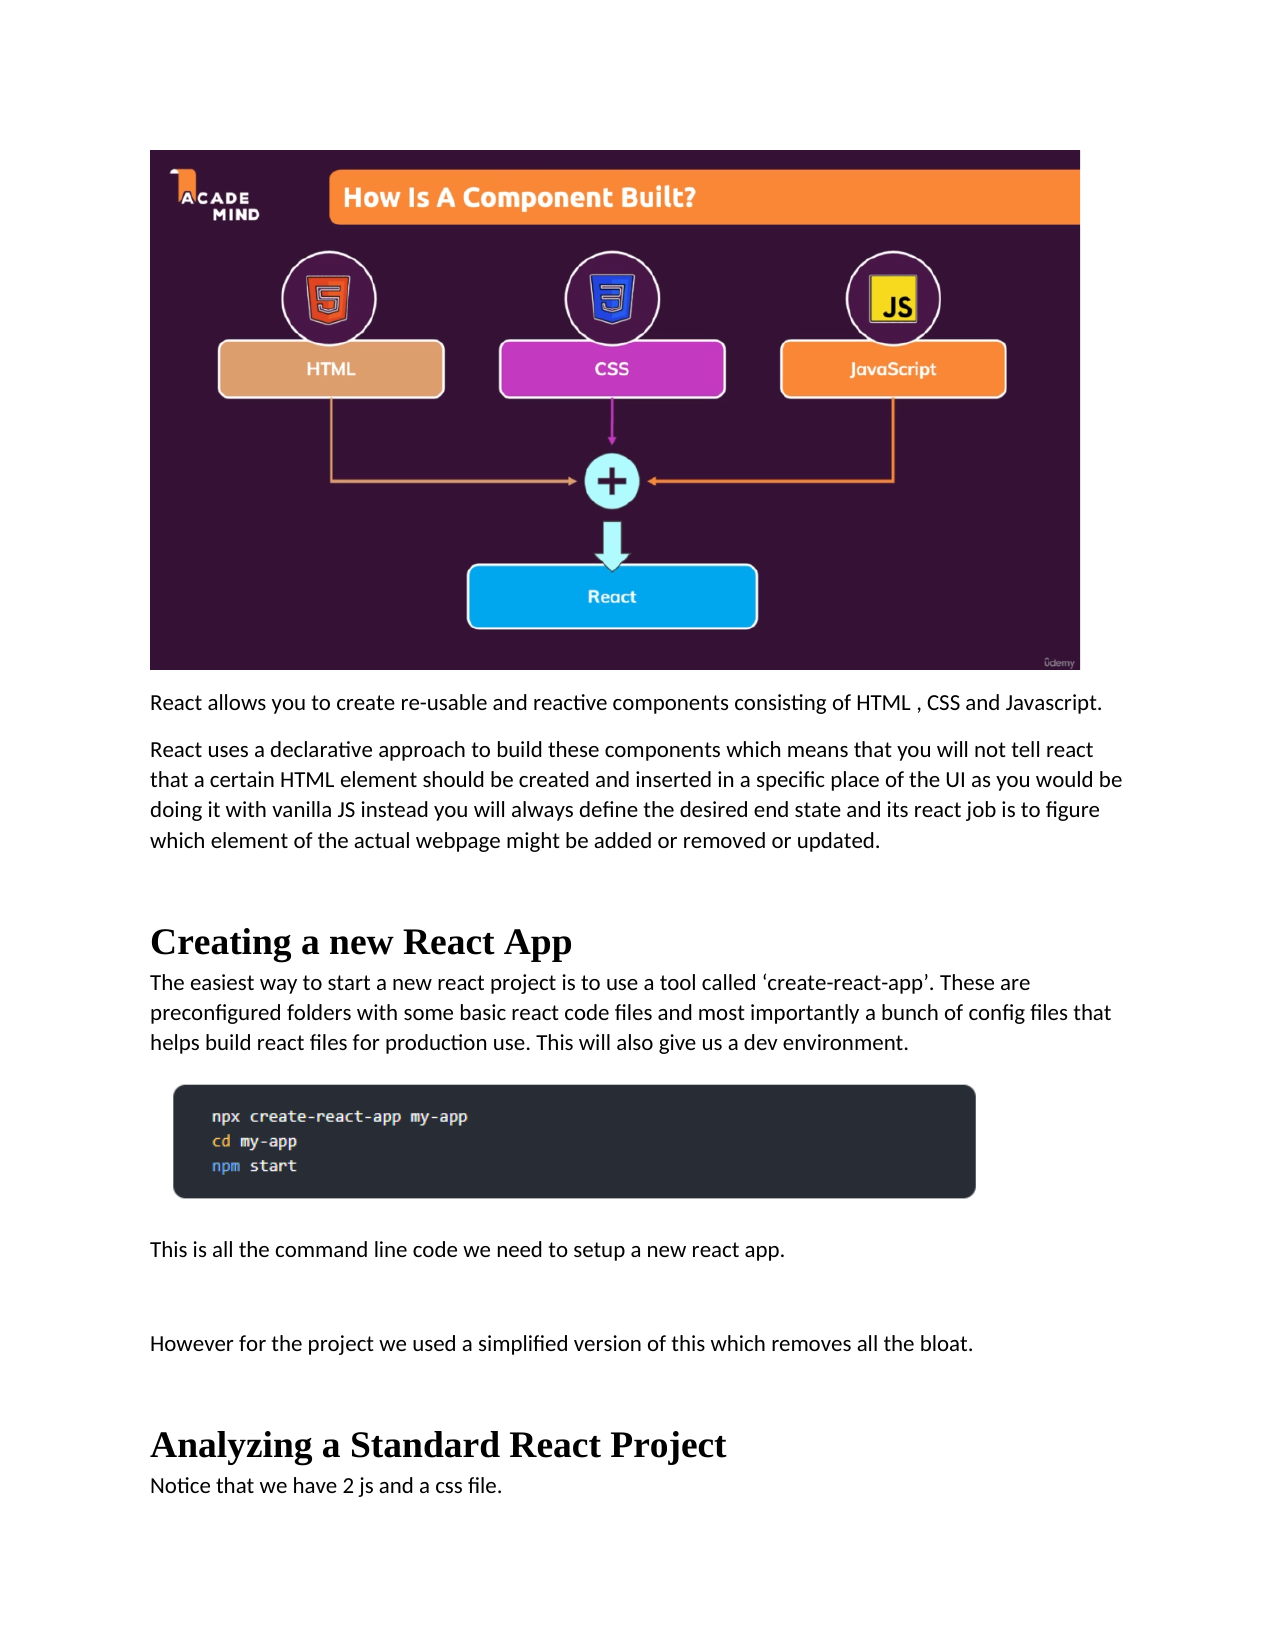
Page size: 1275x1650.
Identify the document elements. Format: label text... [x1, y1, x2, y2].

text Notice that we have 2 js and a css file. [150, 1471, 1125, 1499]
text React allows you to create re-usable and reactive components consisting of HTML , CSS and Javascript. [150, 688, 1125, 716]
picture [150, 150, 1081, 670]
picture [150, 1075, 987, 1217]
text React uses a declarative approach to build these components which means that you will not tell react that a certain HTML element should be created and inserted in a specific place of the UI as you would be doing it with vanilla JS instead you will always define the desired end state and its react job is to figure which element of the actual webpage might be added or removed or updated. [150, 735, 1125, 854]
subtitle Creating a new React App [150, 919, 1125, 963]
text However for the project we used a simplified version of this which removes all the bloat. [150, 1329, 1125, 1357]
text The easiest way to start a new react project is to use a tool called ‘create-react-app’. These are preconfigured folders with some basic react code files and most importantly a bunch of config files that helps build react files for production use. This will also give us a dev environment. [150, 968, 1125, 1056]
text This is all the command line code we need to setup a new react app. [150, 1235, 1125, 1263]
subtitle Analyzing a Standard React Project [150, 1423, 1125, 1466]
